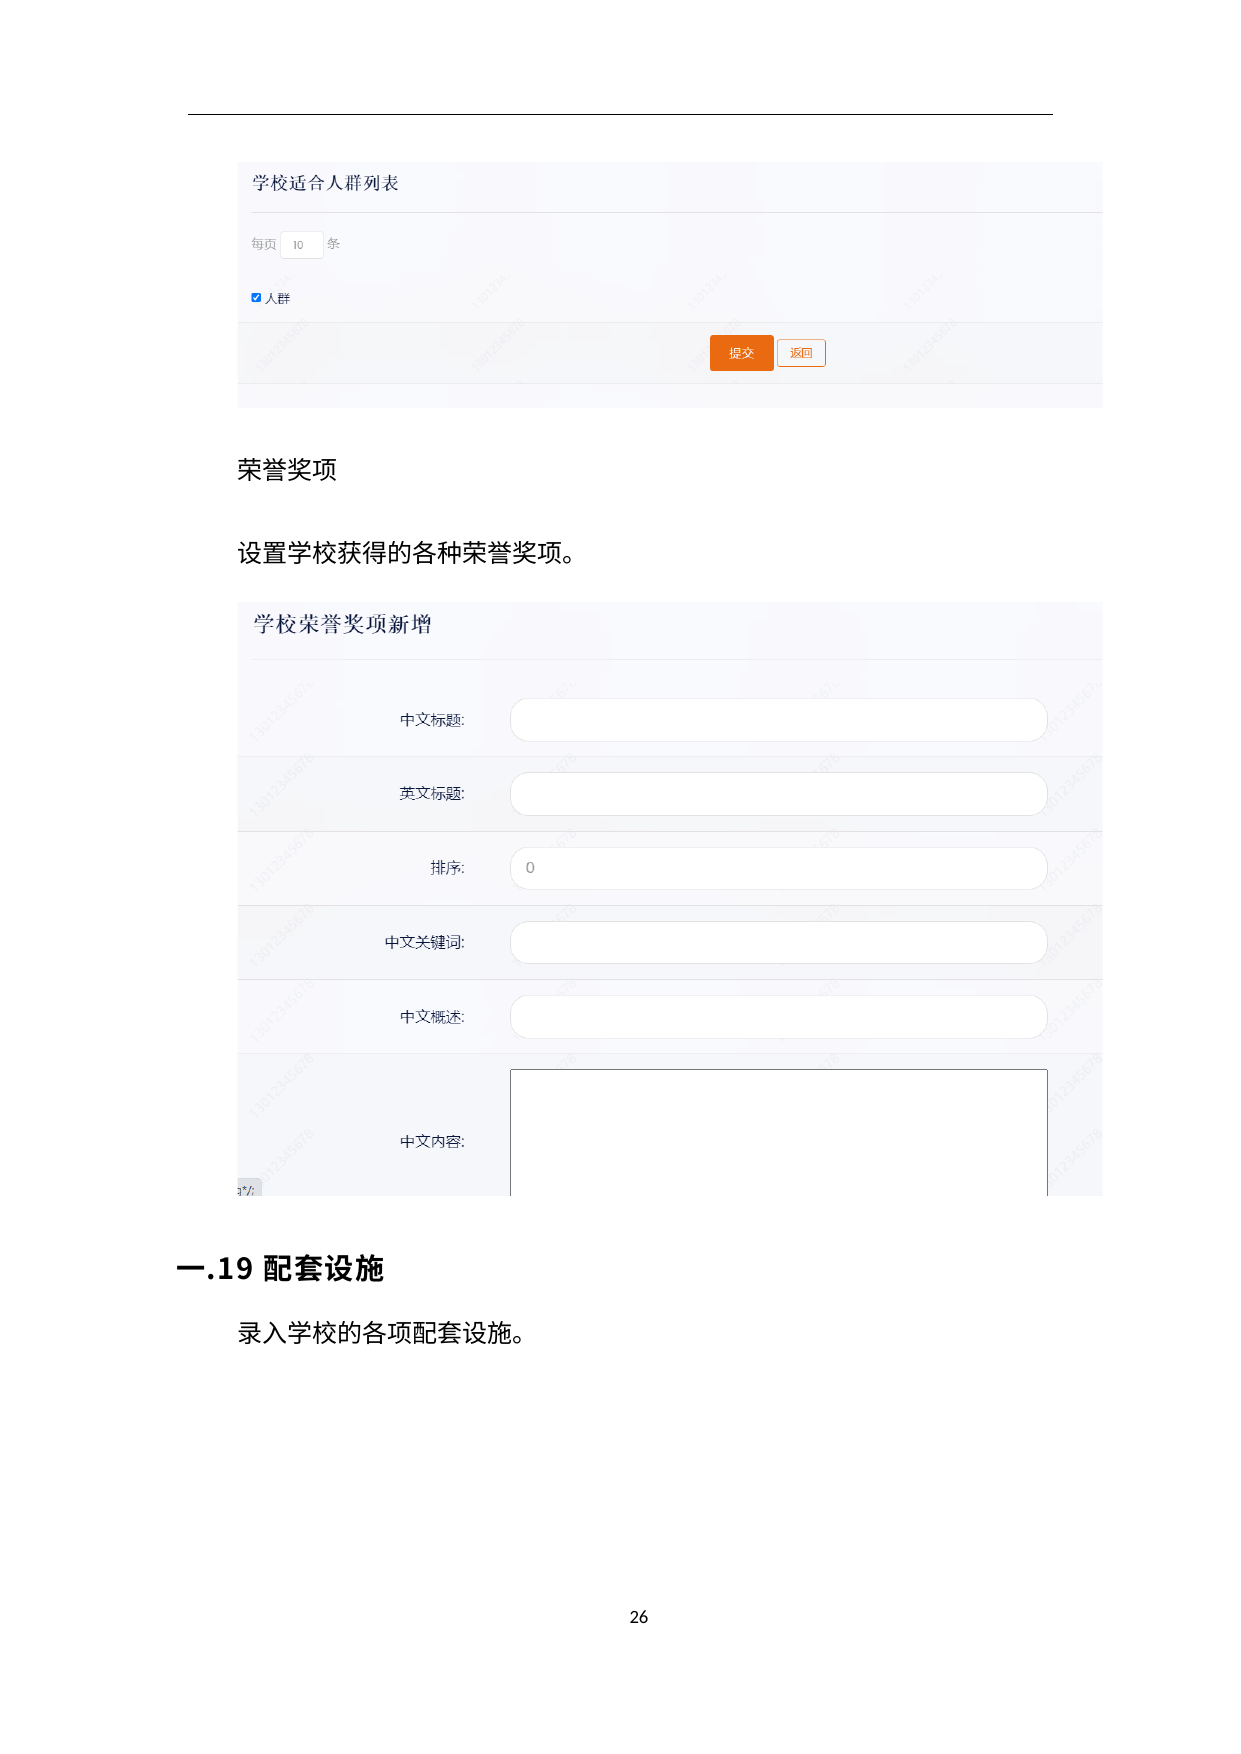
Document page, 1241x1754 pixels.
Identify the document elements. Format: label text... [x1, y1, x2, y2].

subtitle 配套设施 [176, 1234, 1053, 1299]
picture [237, 162, 1103, 408]
picture [237, 602, 1103, 1196]
text 设置学校获得的各种荣誉奖项。 [187, 519, 1053, 584]
text 荣誉奖项 [187, 436, 1053, 501]
text 录入学校的各项配套设施。 [187, 1299, 1053, 1364]
